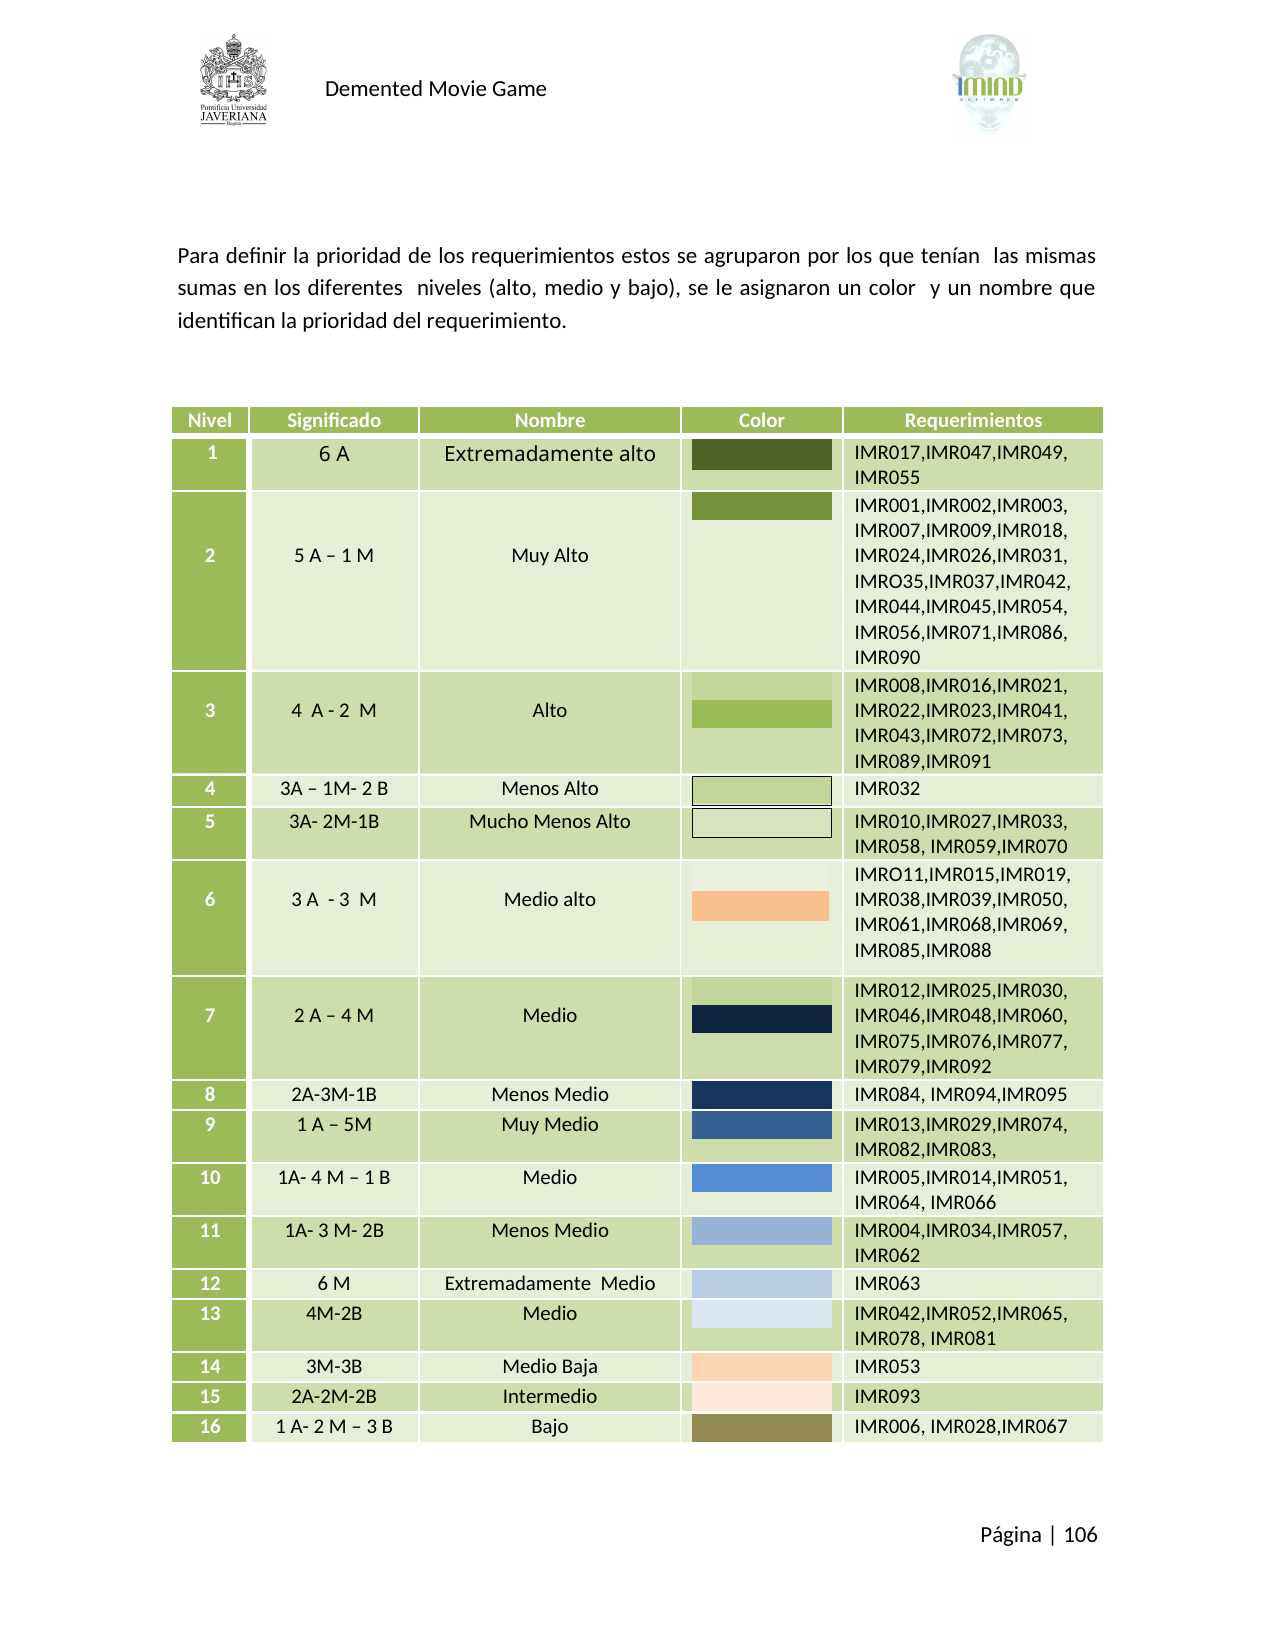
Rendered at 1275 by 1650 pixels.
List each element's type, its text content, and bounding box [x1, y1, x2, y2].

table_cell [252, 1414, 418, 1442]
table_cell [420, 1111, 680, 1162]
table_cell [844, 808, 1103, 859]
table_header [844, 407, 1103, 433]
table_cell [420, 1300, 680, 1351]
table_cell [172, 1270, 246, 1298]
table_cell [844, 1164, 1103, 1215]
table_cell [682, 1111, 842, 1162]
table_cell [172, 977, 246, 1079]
text Para definir la prioridad de los requerimientos estos se agruparon por los que tenían las mismas sumas en los diferentes niveles (alto, medio y bajo), se le asignaron un color y un nombre que identifican la prioridad del requerimiento. [177, 241, 1098, 334]
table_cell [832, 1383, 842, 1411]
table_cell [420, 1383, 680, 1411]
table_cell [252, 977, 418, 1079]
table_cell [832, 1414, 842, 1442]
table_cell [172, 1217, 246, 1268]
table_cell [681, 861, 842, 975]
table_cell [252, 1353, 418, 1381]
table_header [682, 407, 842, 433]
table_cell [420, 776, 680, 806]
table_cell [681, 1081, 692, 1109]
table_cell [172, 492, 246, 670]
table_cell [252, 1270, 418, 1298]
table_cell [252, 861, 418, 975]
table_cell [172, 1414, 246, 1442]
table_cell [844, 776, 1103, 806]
picture [951, 34, 1033, 138]
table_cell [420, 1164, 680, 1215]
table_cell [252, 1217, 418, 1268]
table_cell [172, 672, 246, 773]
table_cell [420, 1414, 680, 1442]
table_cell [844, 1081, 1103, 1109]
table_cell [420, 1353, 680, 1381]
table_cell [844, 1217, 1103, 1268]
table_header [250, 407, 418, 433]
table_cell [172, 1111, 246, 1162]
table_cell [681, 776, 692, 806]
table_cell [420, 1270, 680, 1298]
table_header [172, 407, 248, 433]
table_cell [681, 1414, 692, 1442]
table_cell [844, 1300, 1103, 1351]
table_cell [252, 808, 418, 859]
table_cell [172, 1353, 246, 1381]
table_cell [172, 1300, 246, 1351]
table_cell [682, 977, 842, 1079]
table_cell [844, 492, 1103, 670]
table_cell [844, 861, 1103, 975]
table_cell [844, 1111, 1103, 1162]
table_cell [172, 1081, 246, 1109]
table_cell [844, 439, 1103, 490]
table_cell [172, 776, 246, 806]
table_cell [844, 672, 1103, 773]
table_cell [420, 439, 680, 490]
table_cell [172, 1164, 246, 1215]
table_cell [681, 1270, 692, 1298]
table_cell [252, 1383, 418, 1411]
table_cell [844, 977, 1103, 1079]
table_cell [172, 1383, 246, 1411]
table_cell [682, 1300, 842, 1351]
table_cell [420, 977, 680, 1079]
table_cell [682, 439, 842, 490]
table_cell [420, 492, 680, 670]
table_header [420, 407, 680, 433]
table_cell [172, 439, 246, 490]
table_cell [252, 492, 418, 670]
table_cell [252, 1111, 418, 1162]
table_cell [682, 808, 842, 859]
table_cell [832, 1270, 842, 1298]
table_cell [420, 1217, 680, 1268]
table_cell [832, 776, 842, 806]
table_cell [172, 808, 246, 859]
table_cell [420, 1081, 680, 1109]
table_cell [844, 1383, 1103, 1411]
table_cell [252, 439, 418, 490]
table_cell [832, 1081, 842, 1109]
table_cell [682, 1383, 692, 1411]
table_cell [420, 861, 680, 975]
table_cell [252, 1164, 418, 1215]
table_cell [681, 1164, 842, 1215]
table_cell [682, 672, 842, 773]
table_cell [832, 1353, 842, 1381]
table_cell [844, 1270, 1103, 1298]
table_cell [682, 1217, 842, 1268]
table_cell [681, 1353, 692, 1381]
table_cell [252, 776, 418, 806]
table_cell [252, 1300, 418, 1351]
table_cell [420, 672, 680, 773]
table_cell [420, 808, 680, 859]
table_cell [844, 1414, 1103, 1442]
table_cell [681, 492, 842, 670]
picture [200, 34, 267, 126]
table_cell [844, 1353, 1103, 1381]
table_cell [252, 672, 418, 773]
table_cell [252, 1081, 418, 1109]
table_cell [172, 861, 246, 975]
